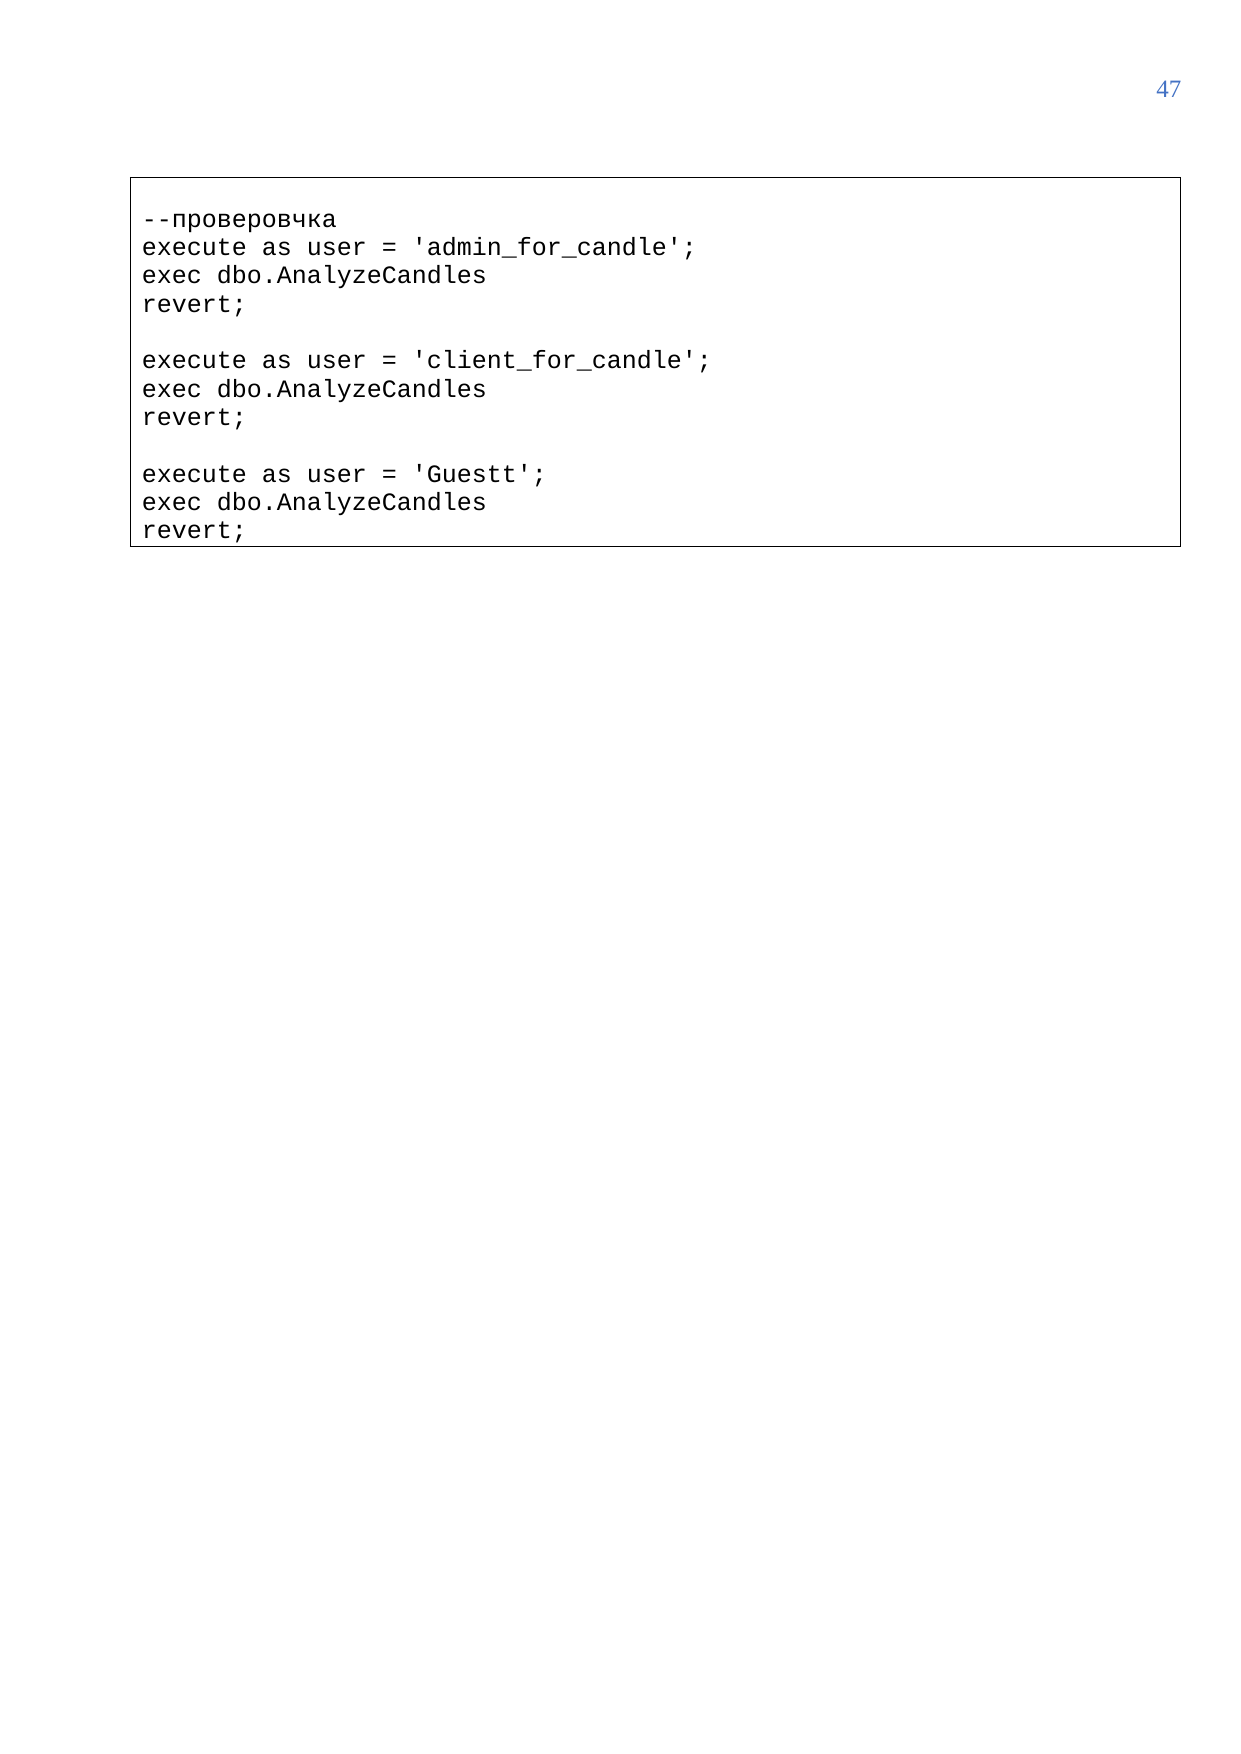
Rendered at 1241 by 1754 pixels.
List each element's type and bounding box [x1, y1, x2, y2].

table_header [131, 178, 1180, 546]
